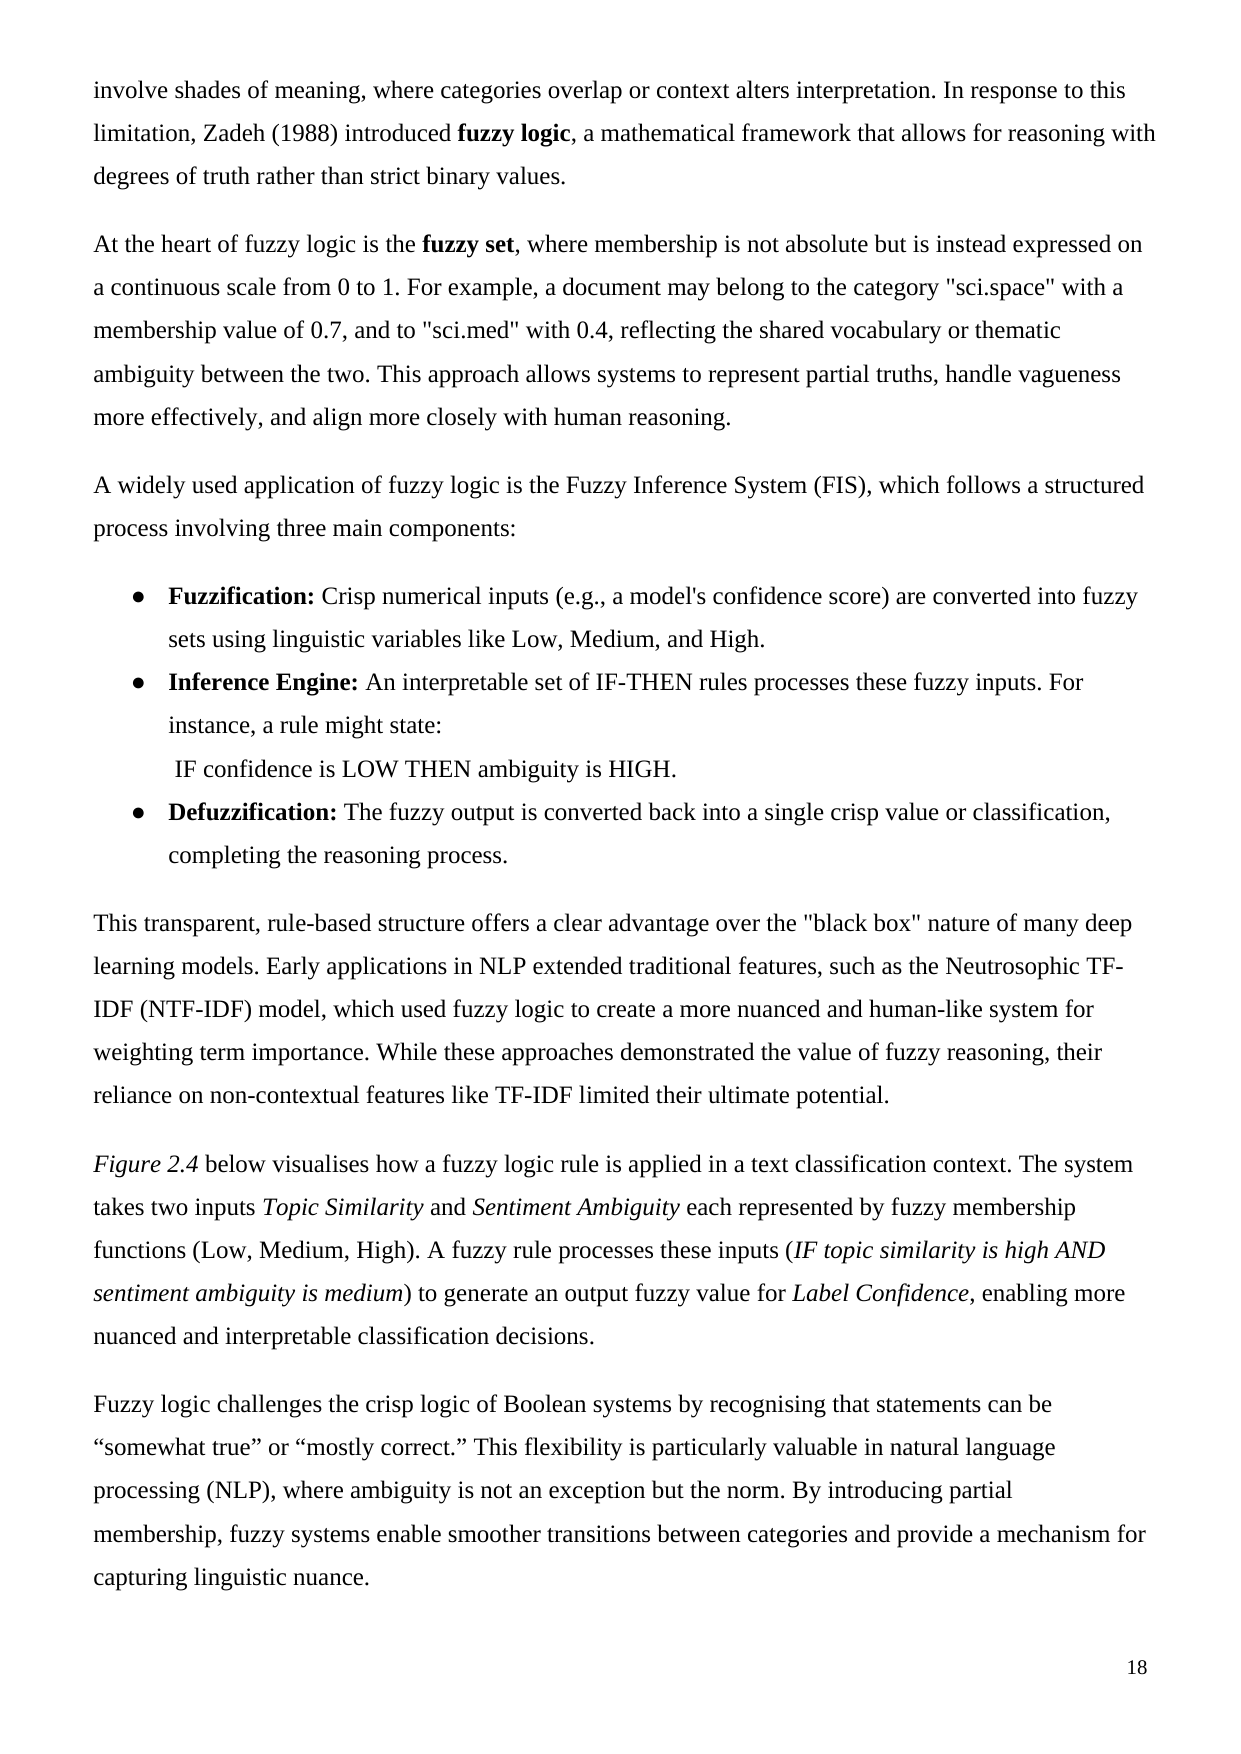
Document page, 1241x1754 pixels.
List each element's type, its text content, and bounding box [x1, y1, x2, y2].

text A widely used application of fuzzy logic is the Fuzzy Inference System (FIS), which follows a structured process involving three main components: [93, 470, 1147, 542]
text Figure 2.4 below visualises how a fuzzy logic rule is applied in a text classification context. The system takes two inputs Topic Similarity and Sentiment Ambiguity each represented by fuzzy membership functions (Low, Medium, High). A fuzzy rule processes these inputs (IF topic similarity is high AND sentiment ambiguity is medium) to generate an output fuzzy value for Label Confidence, enabling more nuanced and interpretable classification decisions. [93, 1149, 1147, 1350]
text At the heart of fuzzy logic is the fuzzy set, where membership is not absolute but is instead expressed on a continuous scale from 0 to 1. For example, a document may belong to the category "sci.space" with a membership value of 0.7, and to "sci.med" with 0.4, reflecting the shared vocabulary or thematic ambiguity between the two. This approach allows systems to represent partial truths, handle vagueness more effectively, and align more closely with human reasoning. [93, 229, 1147, 431]
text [93, 75, 1168, 190]
list Inference Engine: An interpretable set of IF-THEN rules processes these fuzzy inputs. For instance, a rule might state: IF confidence is LOW THEN ambiguity is HIGH. [131, 667, 1147, 782]
list Defuzzification: The fuzzy output is converted back into a single crisp value or classification, completing the reasoning process. [131, 797, 1147, 869]
text This transparent, rule-based structure offers a clear advantage over the "black box" nature of many deep learning models. Early applications in NLP extended traditional features, such as the Neutrosophic TF-IDF (NTF-IDF) model, which used fuzzy logic to create a more nuanced and human-like system for weighting term importance. While these approaches demonstrated the value of fuzzy reasoning, their reliance on non-contextual features like TF-IDF limited their ultimate potential. [93, 908, 1147, 1109]
list Fuzzification: Crisp numerical inputs (e.g., a model's confidence score) are converted into fuzzy sets using linguistic variables like Low, Medium, and High. [131, 581, 1147, 653]
text Fuzzy logic challenges the crisp logic of Boolean systems by recognising that statements can be “somewhat true” or “mostly correct.” This flexibility is particularly valuable in natural language processing (NLP), where ambiguity is not an exception but the norm. By introducing partial membership, fuzzy systems enable smoother transitions between categories and provide a mechanism for capturing linguistic nuance. [93, 1389, 1147, 1591]
